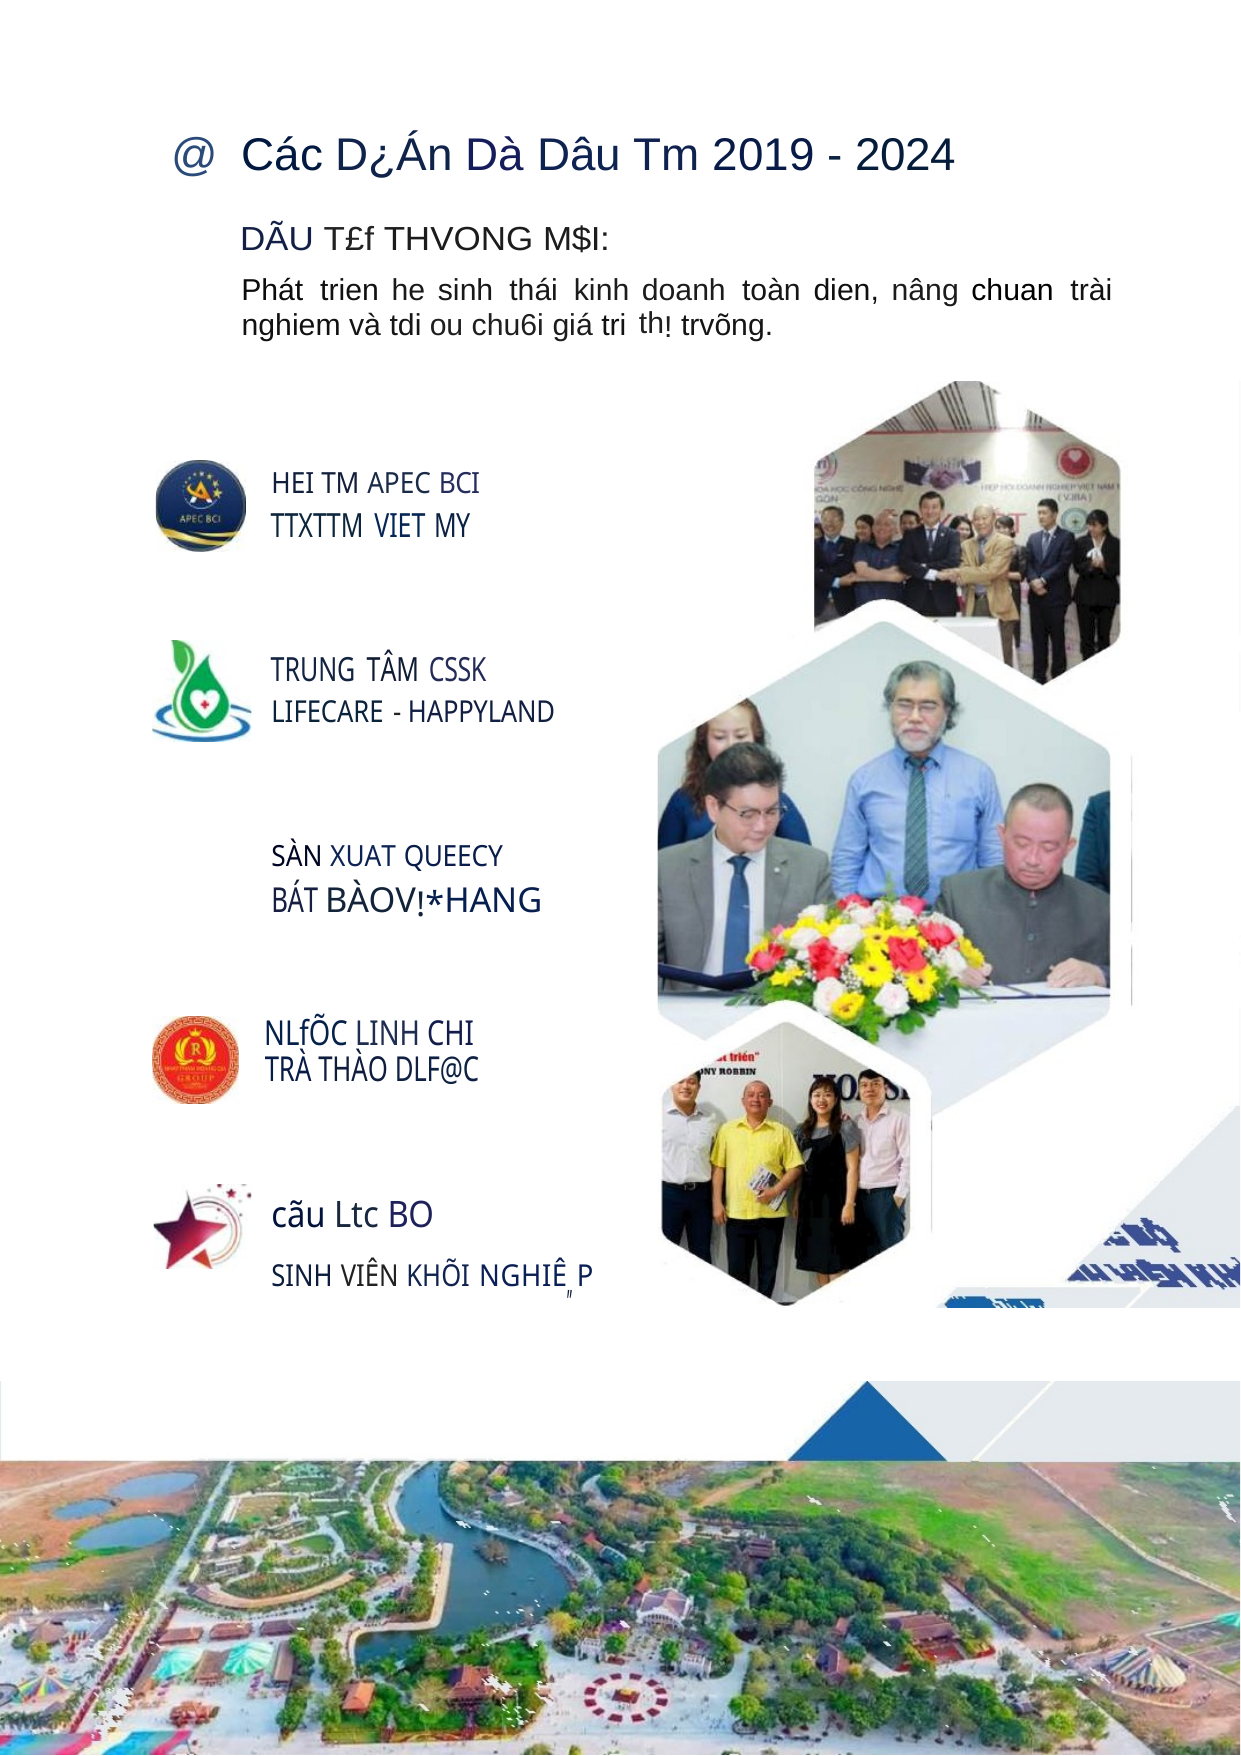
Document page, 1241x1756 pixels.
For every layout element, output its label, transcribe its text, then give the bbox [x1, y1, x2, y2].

subtitle @ Các D¿Án Dà Dâu Tm 2019 - 2024 [172, 128, 1240, 181]
subtitle BÁT BÀOV!*HANG [271, 874, 657, 924]
text cãu Ltc BO [271, 1188, 657, 1238]
subtitle TTXTTM VIET MY [270, 501, 657, 546]
picture [155, 460, 246, 552]
picture [657, 381, 1241, 1308]
text DÃU T£f THVONG M$I: [240, 219, 1240, 258]
text NLfÕC LINH CHI TRÀ THÀO DLF@C [264, 1015, 516, 1092]
text SINH VIÊN KHÕI NGHIÊ”P [271, 1238, 657, 1298]
text LIFECARE - HAPPYLAND [271, 690, 657, 731]
text Phát trien he sinh thái kinh doanh toàn dien, nâng chuan trài nghiem và tdi ou chu6i giá tri th! trvõng. [241, 275, 1125, 344]
text SÀN XUAT QUEECY [271, 836, 657, 874]
text TRUNG TÂM CSSK [270, 645, 657, 690]
picture [0, 1381, 1241, 1755]
picture [152, 640, 252, 742]
picture [152, 1016, 239, 1104]
picture [153, 1184, 252, 1269]
text HEI TM APEC BCI [271, 462, 657, 501]
